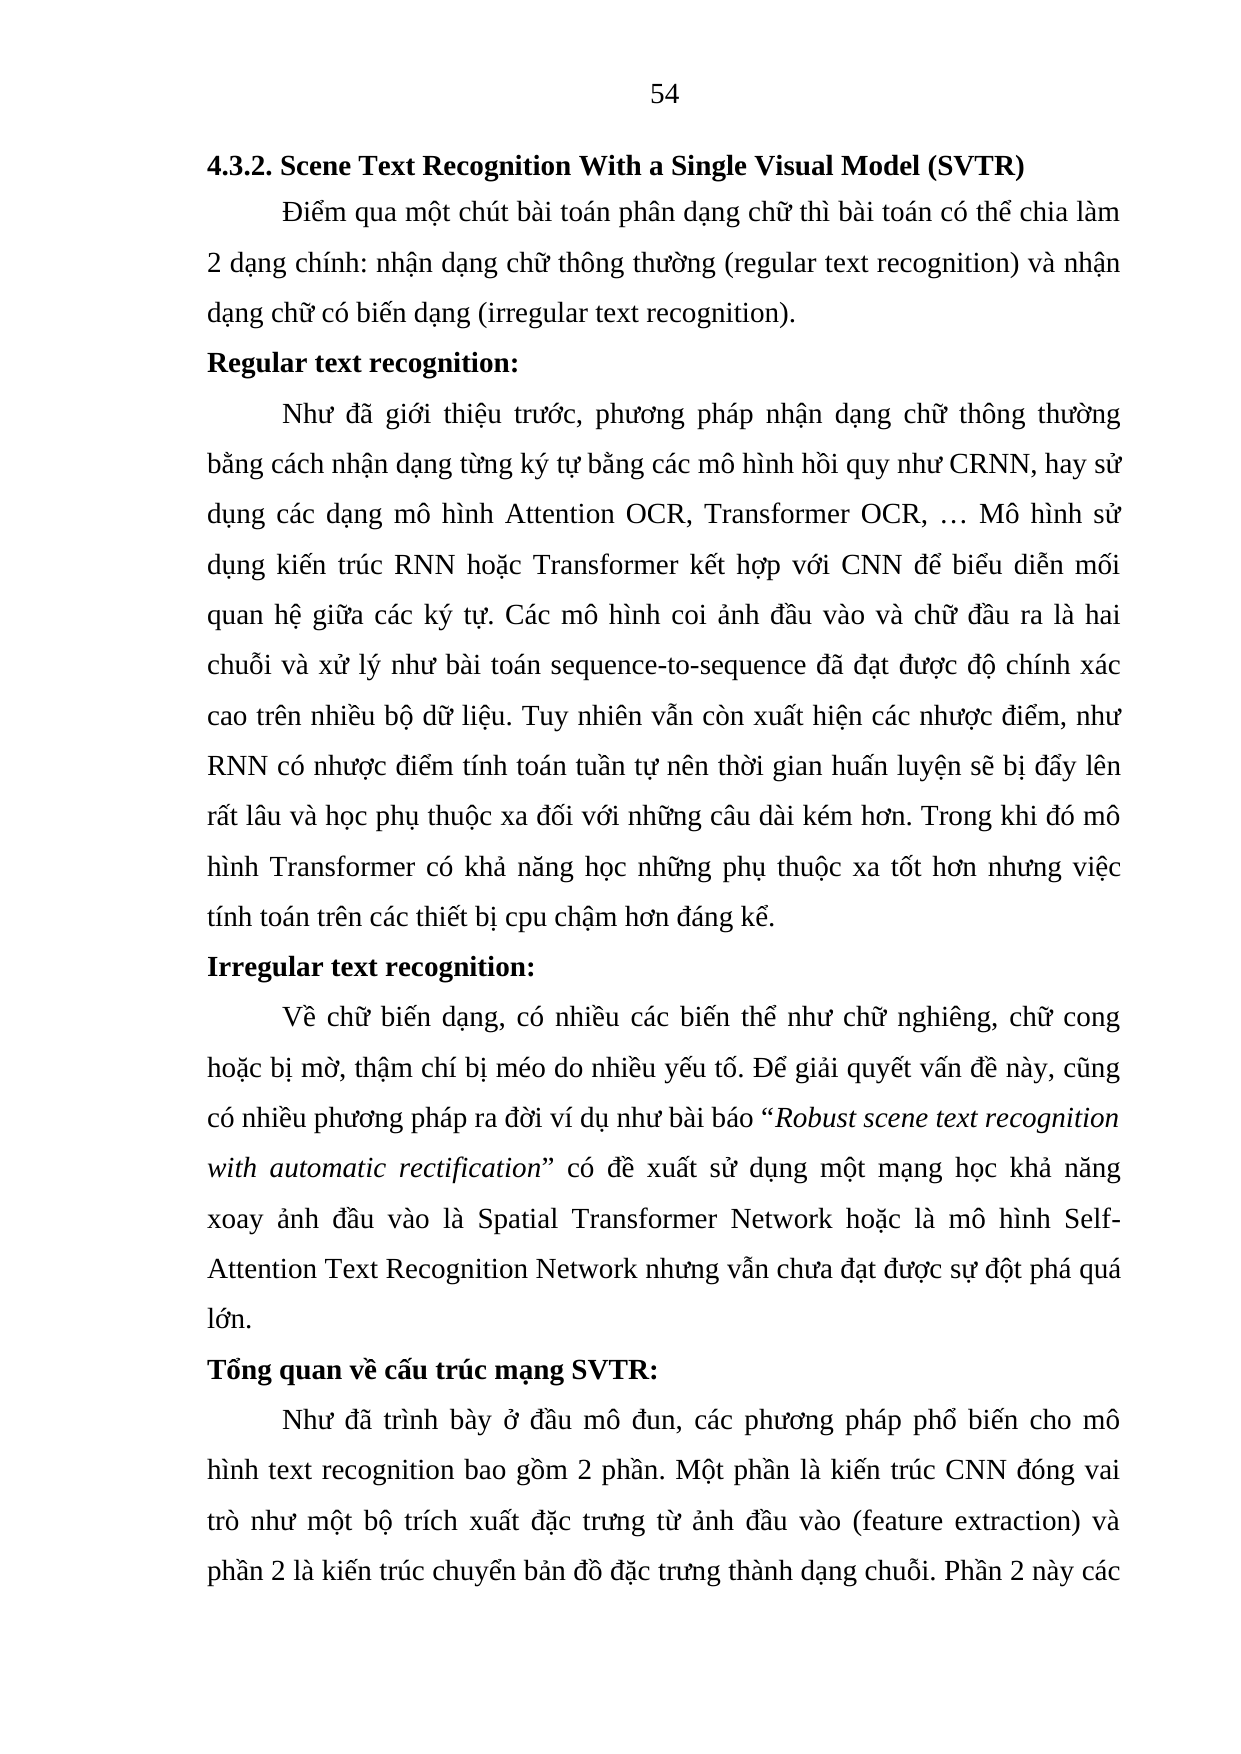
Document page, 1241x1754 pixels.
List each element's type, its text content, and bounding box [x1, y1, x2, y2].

text Về chữ biến dạng, có nhiều các biến thể như chữ nghiêng, chữ cong hoặc bị mờ, thậm chí bị méo do nhiều yếu tố. Để giải quyết vấn đề này, cũng có nhiều phương pháp ra đời ví dụ như bài báo “Robust scene text recognition with automatic rectification” có đề xuất sử dụng một mạng học khả năng xoay ảnh đầu vào là Spatial Transformer Network hoặc là mô hình Self-Attention Text Recognition Network nhưng vẫn chưa đạt được sự đột phá quá lớn. [207, 999, 1122, 1335]
text Như đã giới thiệu trước, phương pháp nhận dạng chữ thông thường bằng cách nhận dạng từng ký tự bằng các mô hình hồi quy như CRNN, hay sử dụng các dạng mô hình Attention OCR, Transformer OCR, … Mô hình sử dụng kiến trúc RNN hoặc Transformer kết hợp với CNN để biểu diễn mối quan hệ giữa các ký tự. Các mô hình coi ảnh đầu vào và chữ đầu ra là hai chuỗi và xử lý như bài toán sequence-to-sequence đã đạt được độ chính xác cao trên nhiều bộ dữ liệu. Tuy nhiên vẫn còn xuất hiện các nhược điểm, như RNN có nhược điểm tính toán tuần tự nên thời gian huấn luyện sẽ bị đẩy lên rất lâu và học phụ thuộc xa đối với những câu dài kém hơn. Trong khi đó mô hình Transformer có khả năng học những phụ thuộc xa tốt hơn nhưng việc tính toán trên các thiết bị cpu chậm hơn đáng kể. [207, 396, 1122, 932]
subtitle 4.3.2. Scene Text Recognition With a Single Visual Model (SVTR) [207, 148, 1122, 181]
text Regular text recognition: [207, 346, 1122, 379]
text Điểm qua một chút bài toán phân dạng chữ thì bài toán có thể chia làm 2 dạng chính: nhận dạng chữ thông thường (regular text recognition) và nhận dạng chữ có biến dạng (irregular text recognition). [207, 194, 1122, 329]
text Irregular text recognition: [207, 949, 1122, 983]
text Tổng quan về cấu trúc mạng SVTR: [207, 1352, 1122, 1385]
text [207, 1402, 1122, 1587]
